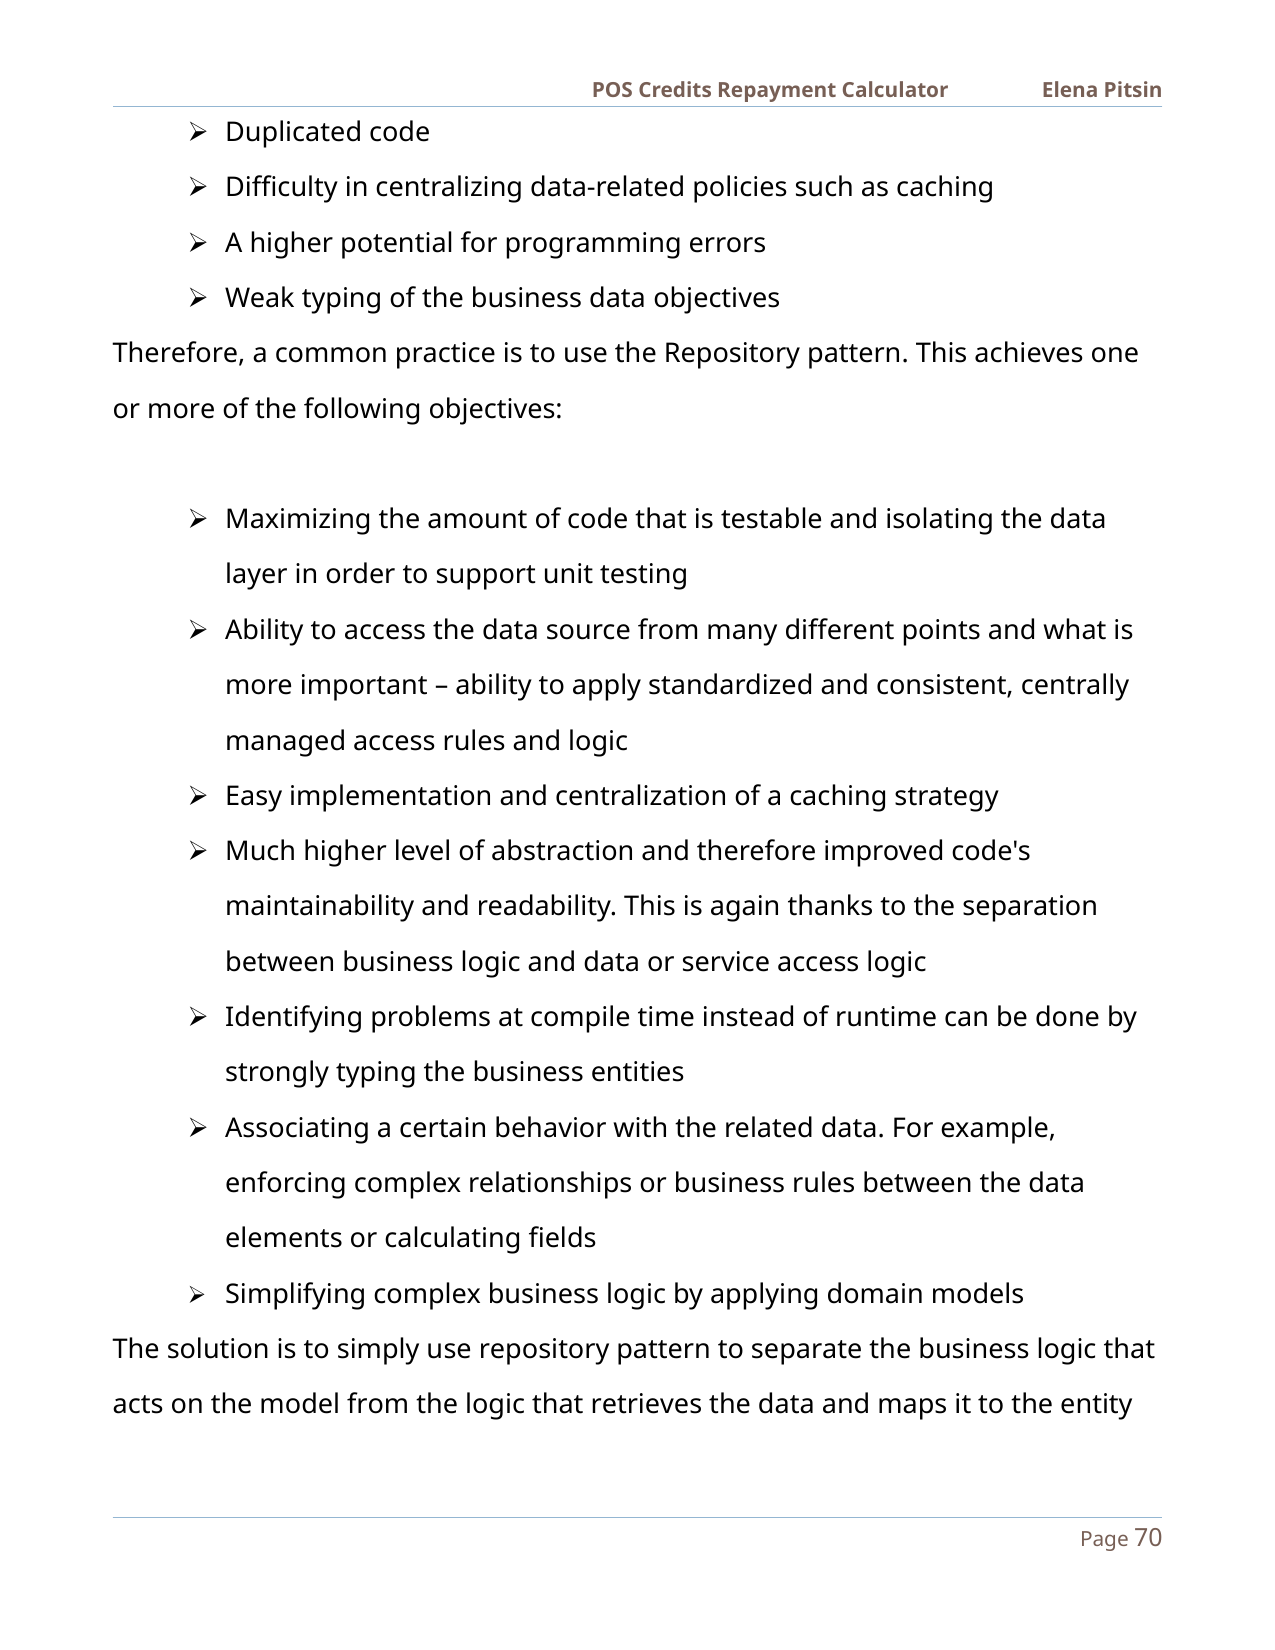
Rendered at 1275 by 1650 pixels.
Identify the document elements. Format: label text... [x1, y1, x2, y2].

list A higher potential for programming errors [187, 223, 1162, 260]
list Duplicated code [187, 112, 1162, 149]
list Associating a certain behavior with the related data. For example, enforcing complex relationships or business rules between the data elements or calculating fields [187, 1108, 1162, 1256]
list Weak typing of the business data objectives [187, 278, 1162, 315]
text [112, 1329, 1162, 1422]
list Much higher level of abstraction and therefore improved code's maintainability and readability. This is again thanks to the separation between business logic and data or service access logic [187, 832, 1162, 979]
list Ability to access the data source from many different points and what is more important – ability to apply standardized and consistent, centrally managed access rules and logic [187, 610, 1162, 758]
list Maximizing the amount of code that is testable and isolating the data layer in order to support unit testing [187, 500, 1162, 592]
text Therefore, a common practice is to use the Repository pattern. This achieves one or more of the following objectives: [112, 334, 1162, 426]
list Difficulty in centralizing data-related policies such as caching [187, 168, 1162, 205]
list Identifying problems at compile time instead of runtime can be done by strongly typing the business entities [187, 997, 1162, 1090]
list Simplifying complex business logic by applying domain models [187, 1274, 1162, 1311]
list Easy implementation and centralization of a caching strategy [187, 776, 1162, 813]
